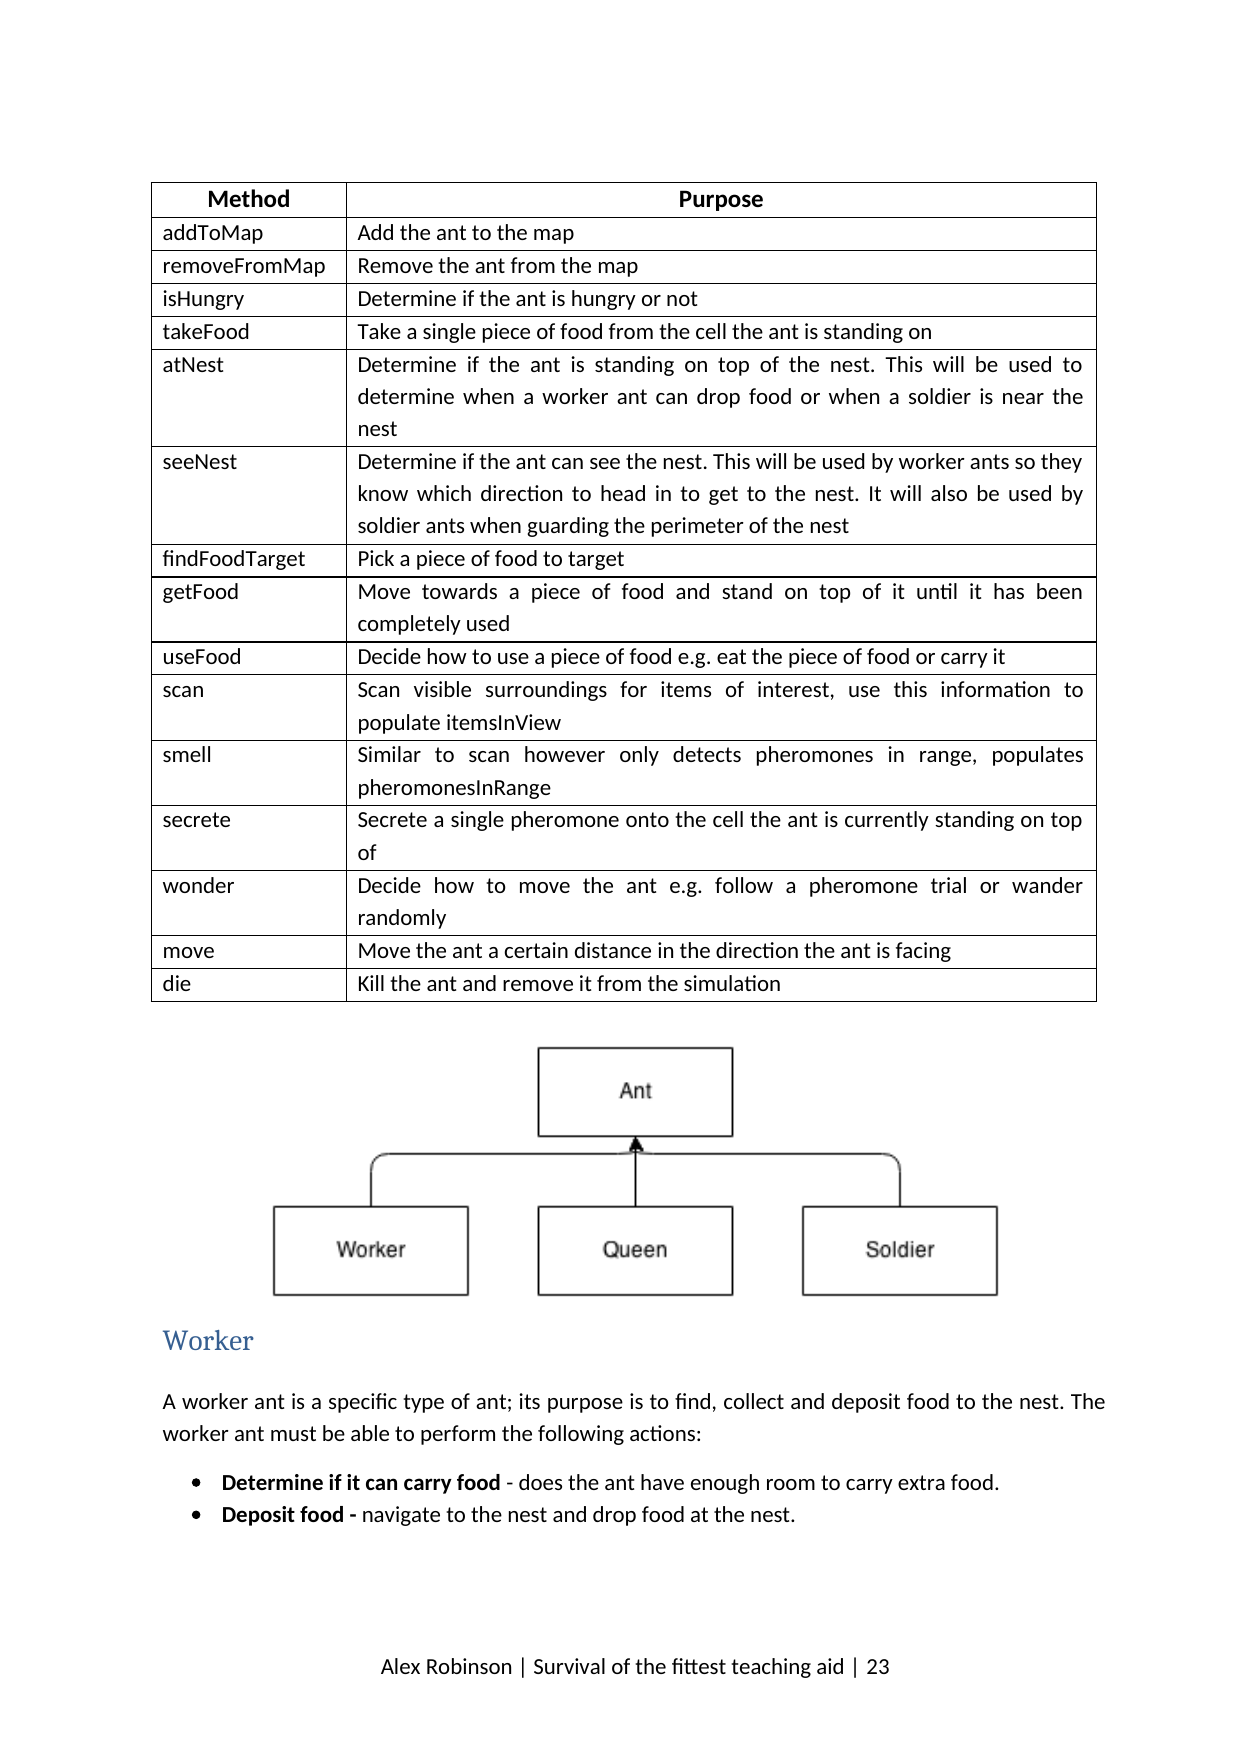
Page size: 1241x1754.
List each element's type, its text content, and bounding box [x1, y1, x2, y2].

table_cell Scan visible surroundings for items of interest, use this information to populate itemsInView [347, 675, 1096, 739]
table_cell scan [152, 675, 346, 739]
table_cell Secrete a single pheromone onto the cell the ant is currently standing on top of [347, 806, 1096, 870]
table_cell Move towards a piece of food and stand on top of it until it has been completely used [347, 578, 1096, 641]
table_cell takeFood [152, 317, 346, 349]
table_cell Add the ant to the map [347, 218, 1096, 250]
table_cell Kill the ant and remove it from the simulation [347, 969, 1096, 1001]
table_cell wonder [152, 871, 346, 935]
table_cell smell [152, 741, 346, 804]
table_cell Determine if the ant is hungry or not [347, 284, 1096, 316]
table_header Purpose [347, 183, 1096, 217]
table_cell Determine if the ant can see the nest. This will be used by worker ants so they know which direction to head in to get to the nest. It will also be used by soldier ants when guarding the perimeter of the nest [347, 447, 1096, 543]
table_cell Determine if the ant is standing on top of the nest. This will be used to determine when a worker ant can drop food or when a soldier is near the nest [347, 350, 1096, 446]
table_cell Take a single piece of food from the cell the ant is standing on [347, 317, 1096, 349]
list Deposit food - navigate to the nest and drop food at the nest. [192, 1501, 1107, 1528]
table_cell Remove the ant from the map [347, 251, 1096, 283]
table_cell Similar to scan however only detects pheromones in range, populates pheromonesInRange [347, 741, 1096, 804]
table_cell findFoodTarget [152, 545, 346, 576]
table_cell Decide how to use a piece of food e.g. eat the piece of food or carry it [347, 643, 1096, 674]
table_cell move [152, 936, 346, 968]
table_cell addToMap [152, 218, 346, 250]
table_header Method [152, 183, 346, 217]
table_cell Decide how to move the ant e.g. follow a pheromone trial or wander randomly [347, 871, 1096, 935]
table_cell seeNest [152, 447, 346, 543]
table_cell useFood [152, 643, 346, 674]
table_cell isHungry [152, 284, 346, 316]
table_cell removeFromMap [152, 251, 346, 283]
table_cell getFood [152, 578, 346, 641]
table_cell atNest [152, 350, 346, 446]
table_cell secrete [152, 806, 346, 870]
table_cell Move the ant a certain distance in the direction the ant is facing [347, 936, 1096, 968]
list Determine if it can carry food - does the ant have enough room to carry extra food. [192, 1468, 1107, 1496]
table_cell die [152, 969, 346, 1001]
text A worker ant is a specific type of ant; its purpose is to find, collect and deposit food to the nest. The worker ant must be able to perform the following actions: [162, 1387, 1107, 1447]
table_cell Pick a piece of food to target [347, 545, 1096, 576]
picture [271, 1044, 999, 1298]
